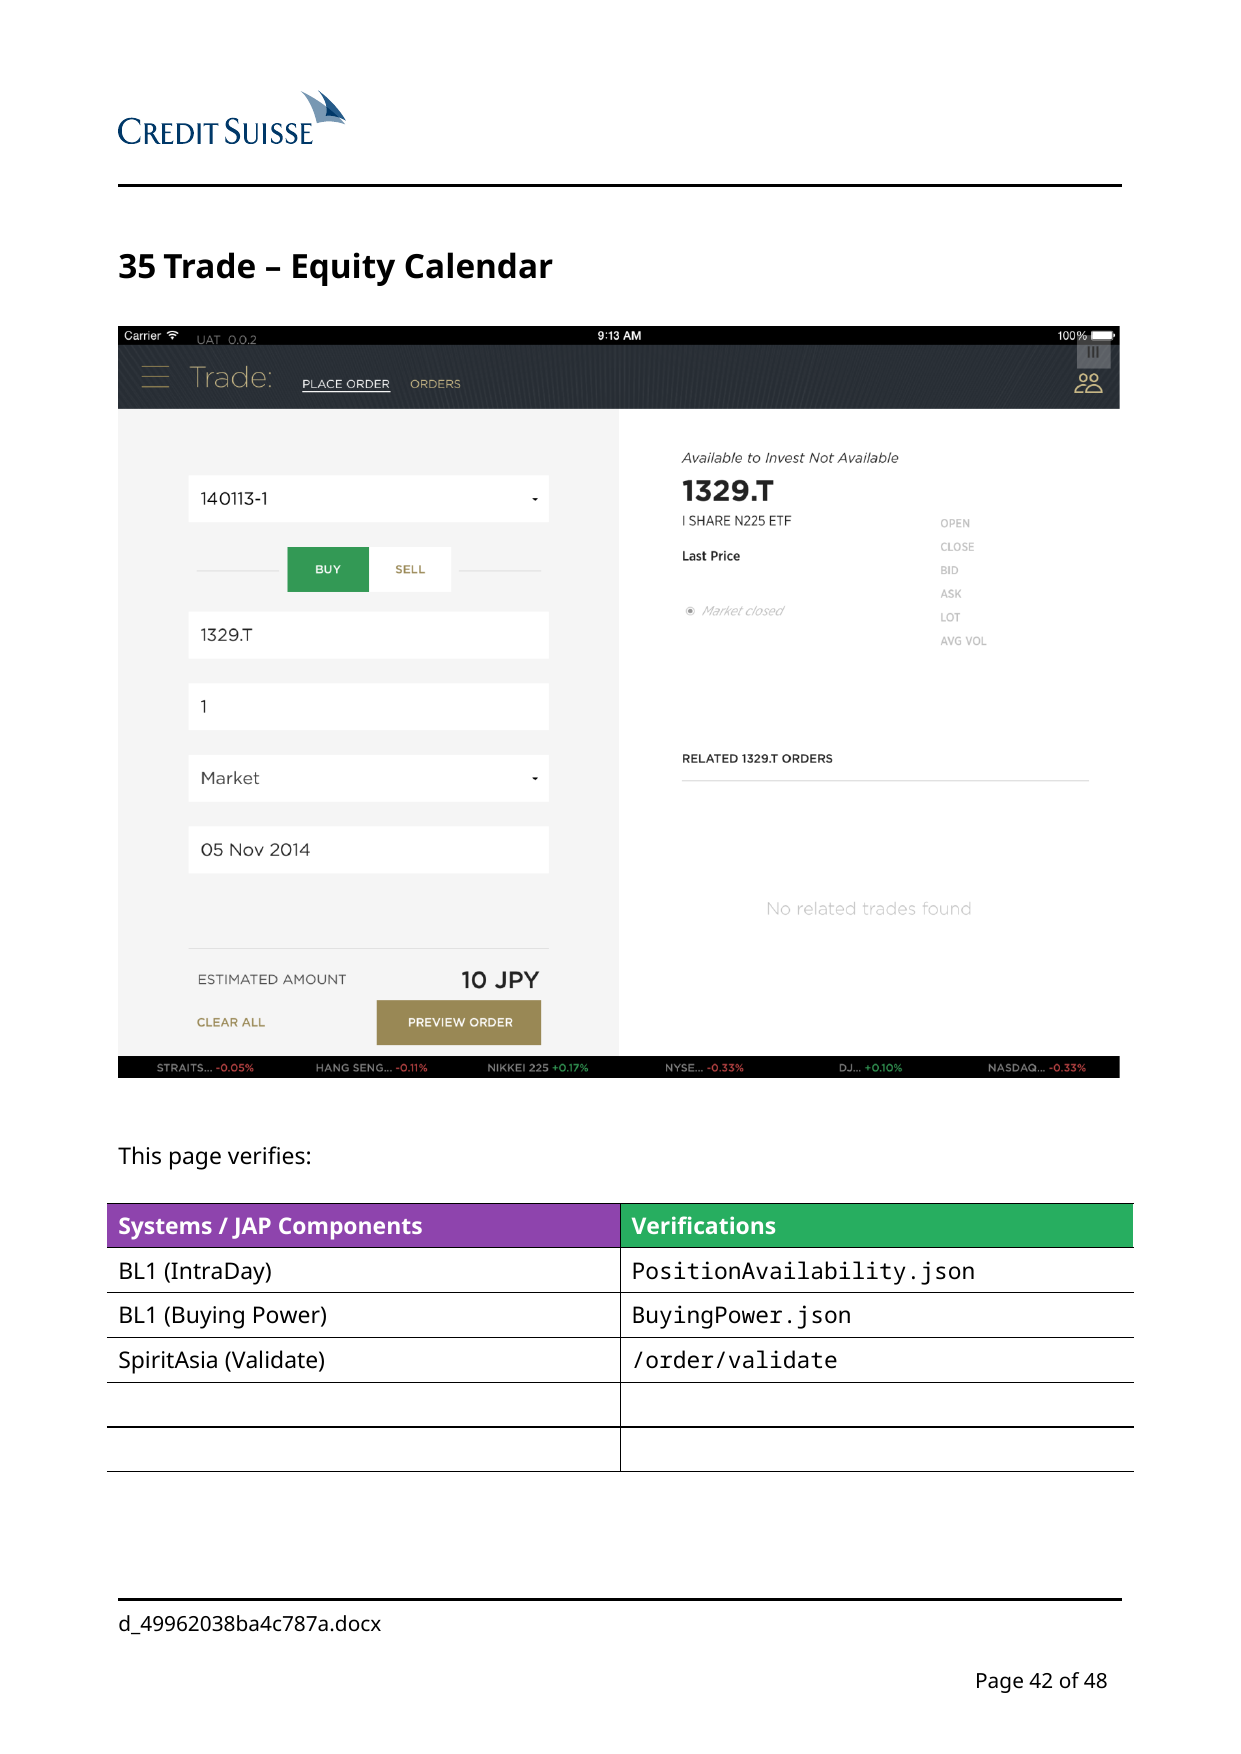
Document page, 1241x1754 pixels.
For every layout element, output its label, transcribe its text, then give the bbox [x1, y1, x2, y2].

text This page verifies: [118, 1140, 1122, 1171]
table_cell BuyingPower.json [621, 1293, 1133, 1337]
table_header Verifications [621, 1204, 1133, 1247]
table_cell BL1 (IntraDay) [107, 1248, 620, 1292]
table_header Systems / JAP Components [107, 1204, 620, 1247]
table_cell /order/validate [621, 1338, 1133, 1382]
subtitle Trade – Equity Calendar [118, 243, 1122, 288]
picture [118, 326, 1120, 1078]
table_cell [107, 1428, 620, 1471]
table_cell PositionAvailability.json [621, 1248, 1133, 1292]
table_cell [621, 1383, 1133, 1426]
table_cell SpiritAsia (Validate) [107, 1338, 620, 1382]
table_cell BL1 (Buying Power) [107, 1293, 620, 1337]
table_cell [621, 1428, 1133, 1471]
table_cell [107, 1383, 620, 1426]
